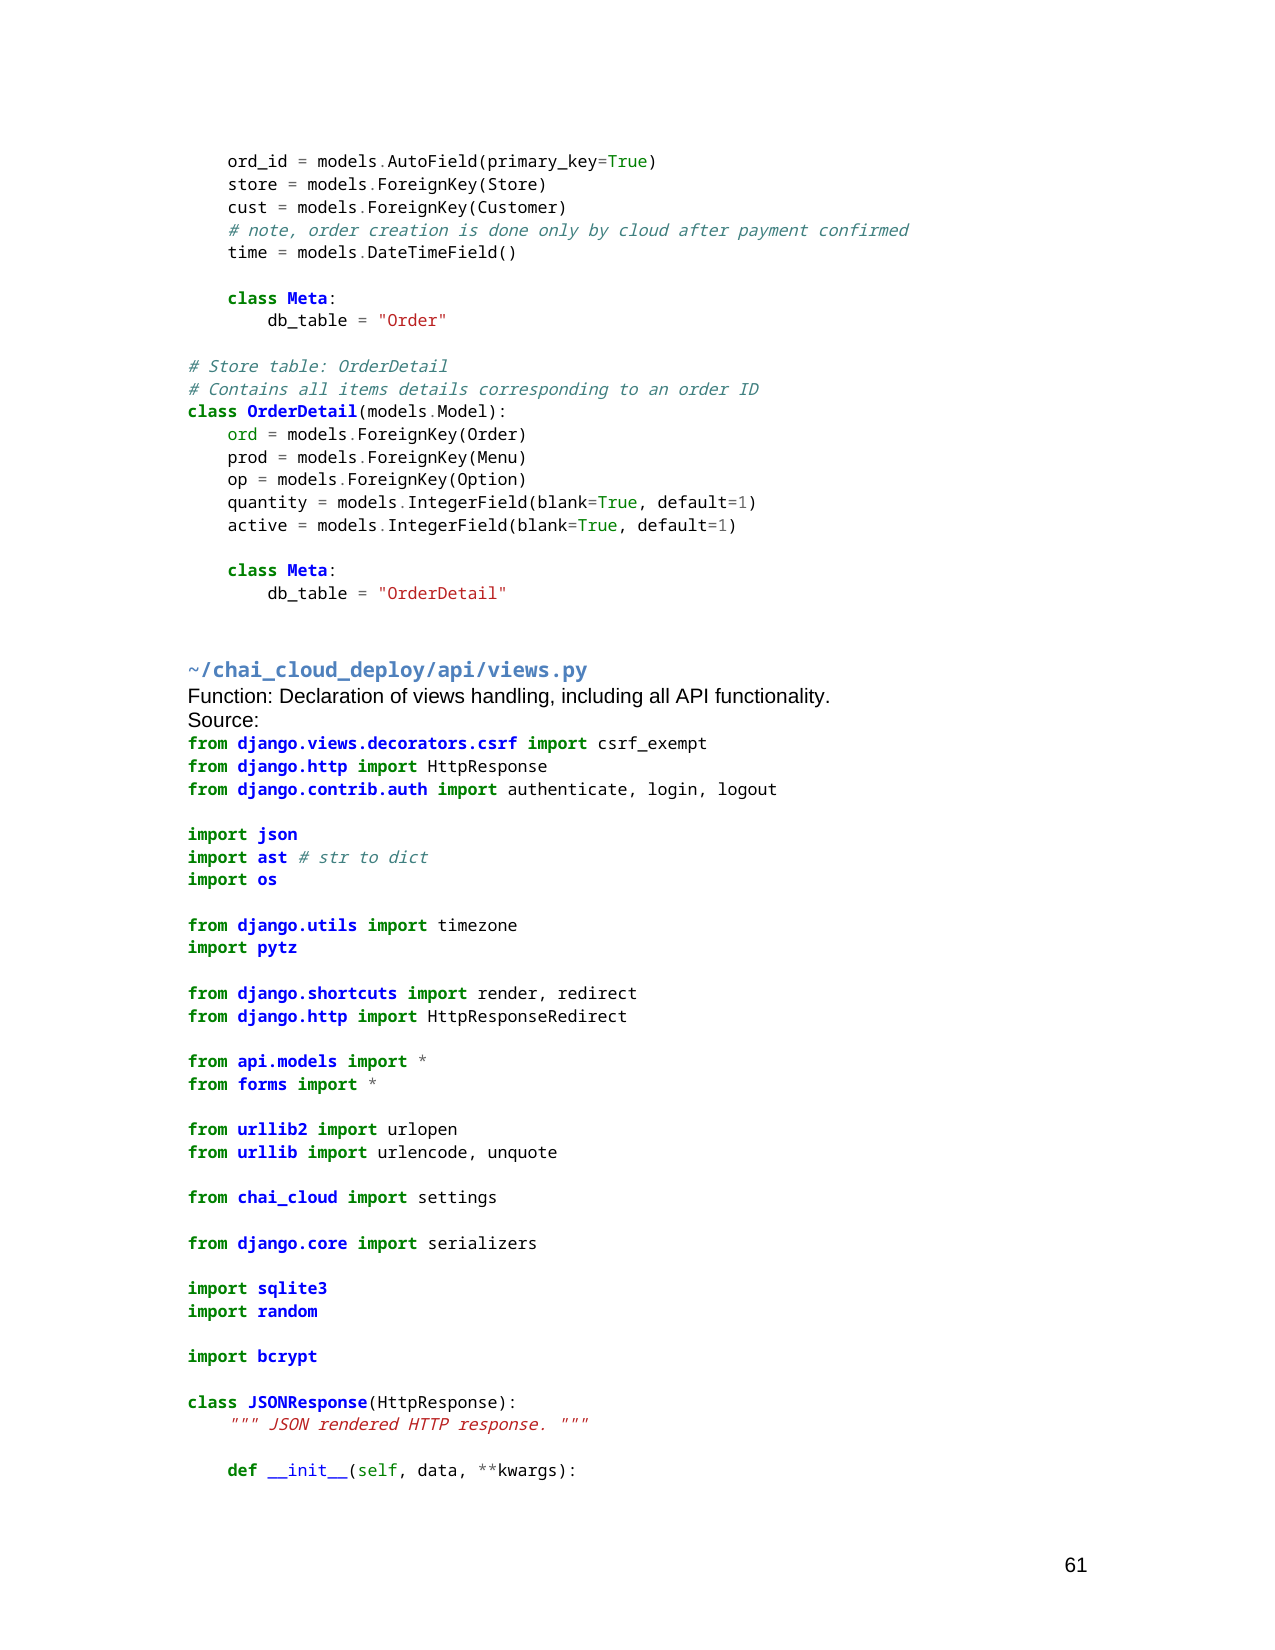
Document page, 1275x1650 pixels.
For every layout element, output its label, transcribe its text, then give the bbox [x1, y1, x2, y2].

text from urllib2 import urlopen [187, 1118, 1087, 1140]
text from django.contrib.auth import authenticate, login, logout [187, 777, 1087, 800]
text from django.core import serializers [187, 1231, 1087, 1254]
text ord_id = models.AutoField(primary_key=True) [187, 150, 1087, 173]
text Function: Declaration of views handling, including all API functionality. [187, 684, 1087, 708]
text ord = models.ForeignKey(Order) [187, 422, 1087, 445]
text import os [187, 868, 1087, 891]
text # note, order creation is done only by cloud after payment confirmed [187, 218, 1087, 241]
text from django.views.decorators.csrf import csrf_exempt [187, 732, 1087, 754]
text active = models.IntegerField(blank=True, default=1) [187, 513, 1087, 536]
text from django.utils import timezone [187, 913, 1087, 936]
text import random [187, 1299, 1087, 1322]
text class Meta: [187, 286, 1087, 309]
text import sqlite3 [187, 1277, 1087, 1299]
text from django.http import HttpResponse [187, 754, 1087, 777]
text import ast # str to dict [187, 845, 1087, 868]
text def __init__(self, data, **kwargs): [187, 1458, 1087, 1481]
text db_table = "Order" [187, 309, 1087, 332]
text class JSONResponse(HttpResponse): [187, 1390, 1087, 1413]
text import bcrypt [187, 1345, 1087, 1367]
text class OrderDetail(models.Model): [187, 400, 1087, 422]
text from api.models import * [187, 1049, 1087, 1072]
text quantity = models.IntegerField(blank=True, default=1) [187, 491, 1087, 513]
text from django.shortcuts import render, redirect [187, 981, 1087, 1004]
text time = models.DateTimeField() [187, 241, 1087, 263]
text class Meta: [187, 559, 1087, 581]
text import pytz [187, 936, 1087, 959]
text Source: [187, 708, 1087, 732]
text import json [187, 822, 1087, 845]
text prod = models.ForeignKey(Menu) [187, 445, 1087, 468]
text """ JSON rendered HTTP response. """ [187, 1413, 1087, 1436]
text op = models.ForeignKey(Option) [187, 468, 1087, 491]
text # Store table: OrderDetail [187, 354, 1087, 377]
text from forms import * [187, 1072, 1087, 1095]
text db_table = "OrderDetail" [187, 581, 1087, 604]
text from django.http import HttpResponseRedirect [187, 1004, 1087, 1027]
text from urllib import urlencode, unquote [187, 1140, 1087, 1163]
text # Contains all items details corresponding to an order ID [187, 377, 1087, 400]
text ~/chai_cloud_deploy/api/views.py [187, 655, 1087, 684]
text from chai_cloud import settings [187, 1186, 1087, 1208]
text store = models.ForeignKey(Store) [187, 173, 1087, 195]
text cust = models.ForeignKey(Customer) [187, 195, 1087, 218]
